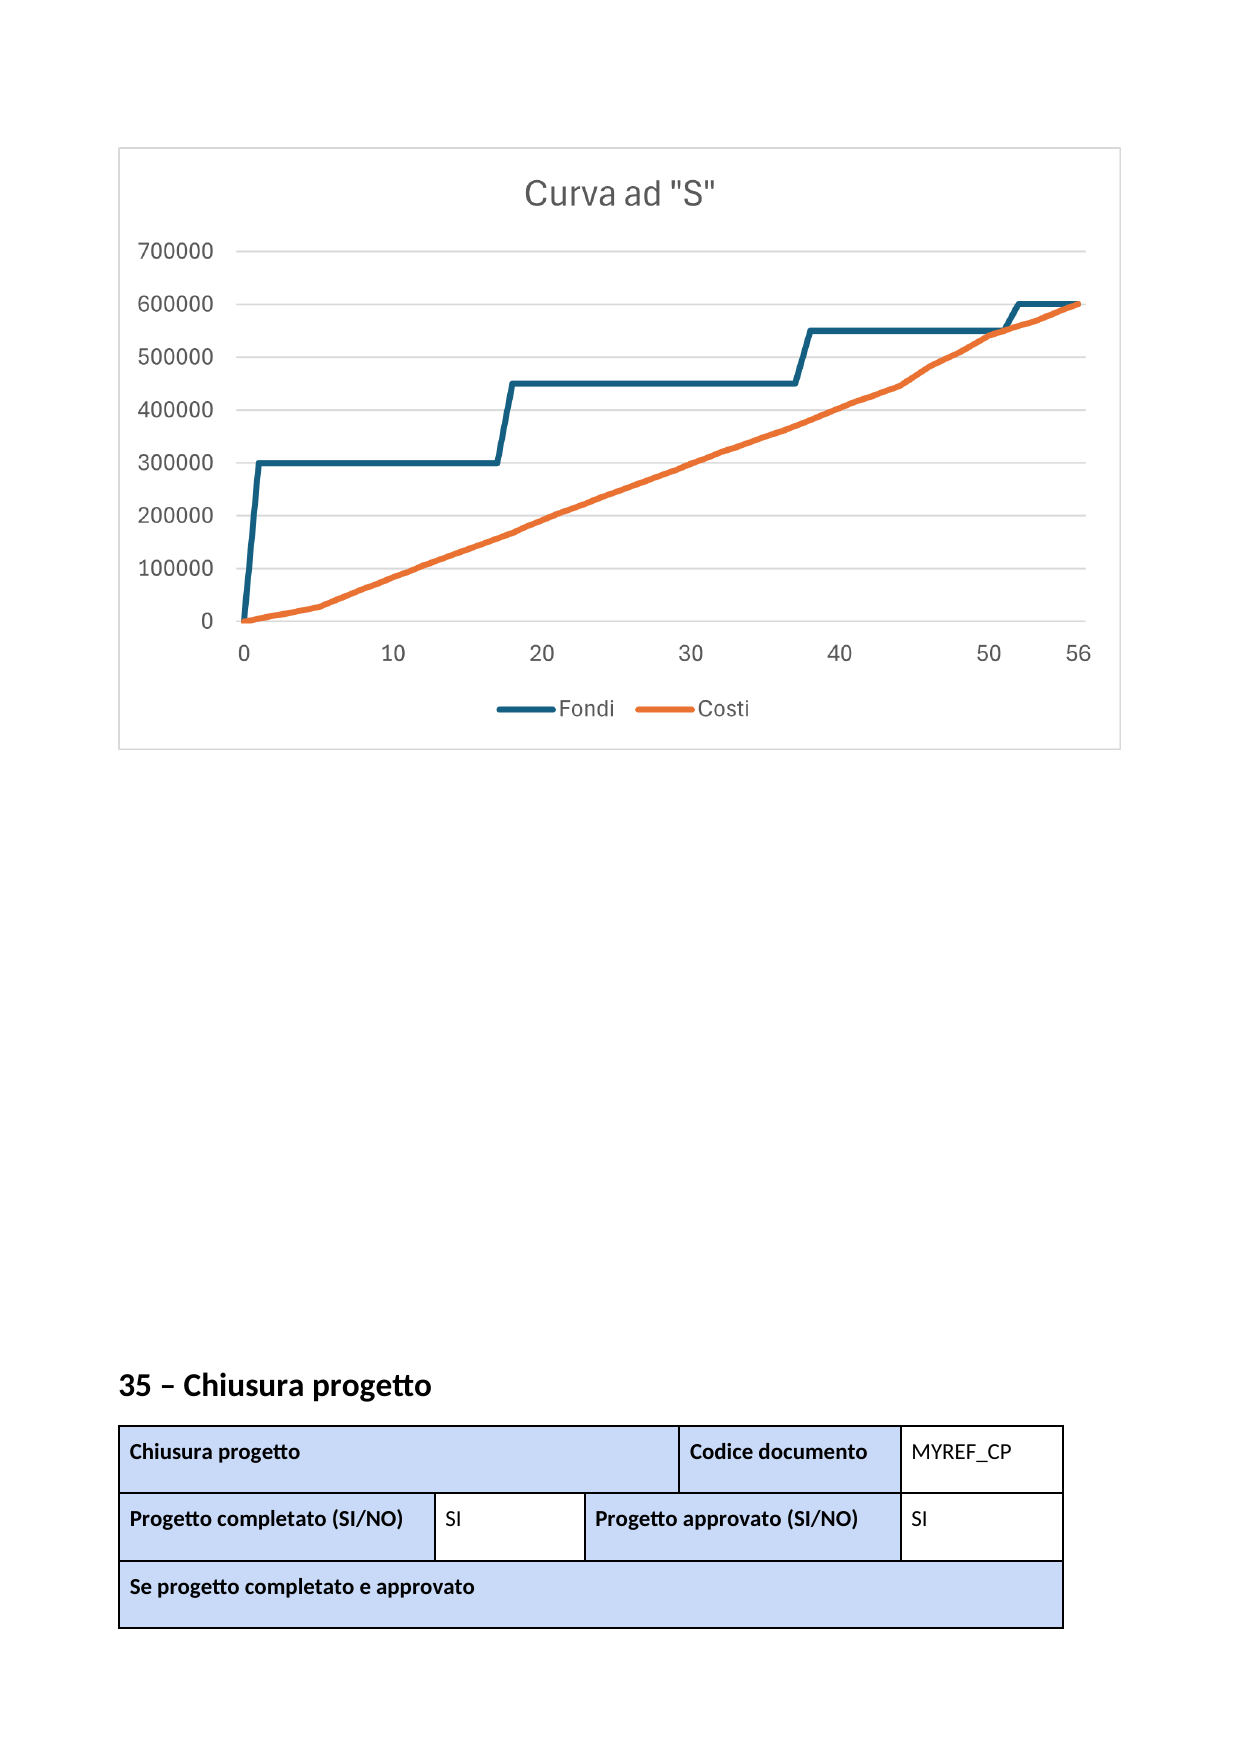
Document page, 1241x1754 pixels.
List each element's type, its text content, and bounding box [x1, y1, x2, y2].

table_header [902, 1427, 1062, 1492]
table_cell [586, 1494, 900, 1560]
text 35 – Chiusura progetto [118, 1364, 1122, 1404]
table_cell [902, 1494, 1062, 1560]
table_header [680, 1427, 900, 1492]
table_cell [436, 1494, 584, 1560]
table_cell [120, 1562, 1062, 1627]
picture [118, 147, 1121, 750]
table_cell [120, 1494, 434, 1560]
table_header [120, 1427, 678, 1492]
